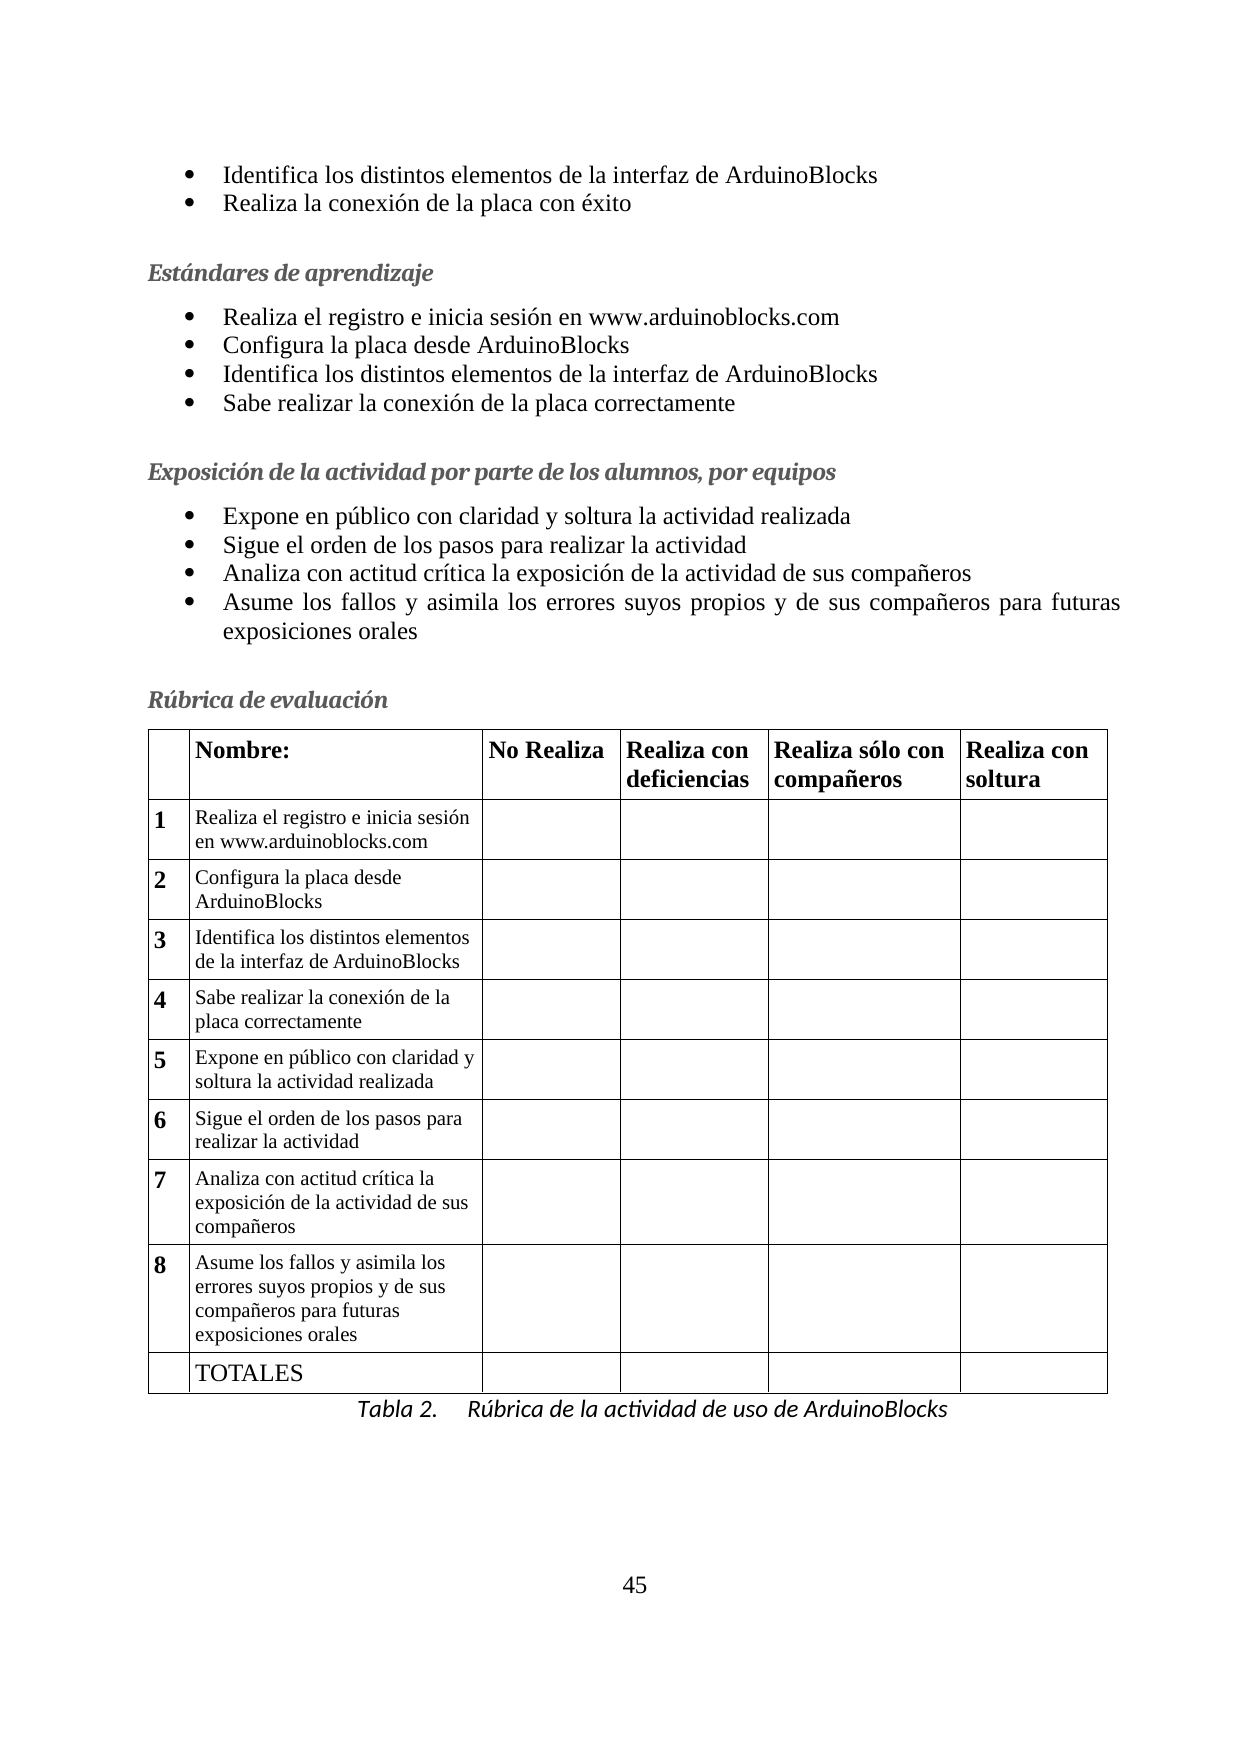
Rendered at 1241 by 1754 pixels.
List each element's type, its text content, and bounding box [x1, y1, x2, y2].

table_cell [621, 800, 768, 859]
subtitle Estándares de aprendizaje [148, 258, 1122, 287]
table_cell [961, 1160, 1107, 1243]
text Expone en público con claridad y soltura la actividad realizada [185, 501, 1122, 530]
text Rúbrica de la actividad de uso de ArduinoBlocks [185, 1393, 1122, 1423]
table_cell [769, 920, 960, 979]
table_cell 3 [149, 920, 189, 979]
table_cell Sabe realizar la conexión de la placa correctamente [190, 980, 482, 1039]
table_cell Identifica los distintos elementos de la interfaz de ArduinoBlocks [190, 920, 482, 979]
table_cell [769, 1160, 960, 1243]
text Configura la placa desde ArduinoBlocks [185, 330, 1122, 359]
table_cell Sigue el orden de los pasos para realizar la actividad [190, 1100, 482, 1159]
table_cell 8 [149, 1245, 189, 1352]
table_cell 5 [149, 1040, 189, 1099]
table_cell [621, 1353, 768, 1392]
text Sigue el orden de los pasos para realizar la actividad [185, 530, 1122, 558]
table_header Nombre: [190, 730, 482, 799]
table_cell 1 [149, 800, 189, 859]
table_cell [483, 980, 620, 1039]
table_cell [961, 1100, 1107, 1159]
subtitle Exposición de la actividad por parte de los alumnos, por equipos [148, 458, 1122, 487]
text Asume los fallos y asimila los errores suyos propios y de sus compañeros para futuras exposiciones orales [185, 587, 1122, 645]
table_header Realiza con soltura [961, 730, 1107, 799]
table_cell [769, 1100, 960, 1159]
table_header Realiza con deficiencias [621, 730, 768, 799]
table_cell [483, 1245, 620, 1352]
table_cell [961, 860, 1107, 919]
table_cell [483, 920, 620, 979]
table_cell 7 [149, 1160, 189, 1243]
table_cell [961, 980, 1107, 1039]
text Analiza con actitud crítica la exposición de la actividad de sus compañeros [185, 558, 1122, 587]
table_cell [769, 980, 960, 1039]
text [185, 302, 1122, 330]
subtitle Rúbrica de evaluación [148, 686, 1122, 715]
table_cell [961, 1353, 1107, 1392]
table_cell [483, 1040, 620, 1099]
table_cell [621, 1245, 768, 1352]
table_cell [961, 1245, 1107, 1352]
table_cell Realiza el registro e inicia sesión en www.arduinoblocks.com [190, 800, 482, 859]
table_header No Realiza [483, 730, 620, 799]
text Identifica los distintos elementos de la interfaz de ArduinoBlocks [185, 359, 1122, 388]
table_cell [621, 860, 768, 919]
table_cell Expone en público con claridad y soltura la actividad realizada [190, 1040, 482, 1099]
table_cell [149, 1353, 189, 1392]
table_cell [961, 920, 1107, 979]
table_cell TOTALES [190, 1353, 482, 1392]
table_cell [483, 800, 620, 859]
table_header [149, 730, 189, 799]
table_cell 6 [149, 1100, 189, 1159]
table_cell Analiza con actitud crítica la exposición de la actividad de sus compañeros [190, 1160, 482, 1243]
table_cell [961, 1040, 1107, 1099]
table_cell [621, 1100, 768, 1159]
table_header Realiza sólo con compañeros [769, 730, 960, 799]
text Realiza la conexión de la placa con éxito [185, 188, 1122, 217]
table_cell [483, 1353, 620, 1392]
table_cell [483, 1160, 620, 1243]
table_cell [961, 800, 1107, 859]
table_cell [769, 1353, 960, 1392]
table_cell [483, 1100, 620, 1159]
table_cell [483, 860, 620, 919]
table_cell [621, 980, 768, 1039]
table_cell Configura la placa desde ArduinoBlocks [190, 860, 482, 919]
table_cell [769, 800, 960, 859]
table_cell [621, 1040, 768, 1099]
table_cell [769, 1245, 960, 1352]
table_cell [769, 1040, 960, 1099]
table_cell [621, 1160, 768, 1243]
table_cell [621, 920, 768, 979]
text Sabe realizar la conexión de la placa correctamente [185, 388, 1122, 417]
table_cell 4 [149, 980, 189, 1039]
table_cell 2 [149, 860, 189, 919]
table_cell Asume los fallos y asimila los errores suyos propios y de sus compañeros para futuras exposiciones orales [190, 1245, 482, 1352]
table_cell [769, 860, 960, 919]
text Identifica los distintos elementos de la interfaz de ArduinoBlocks [185, 160, 1122, 188]
